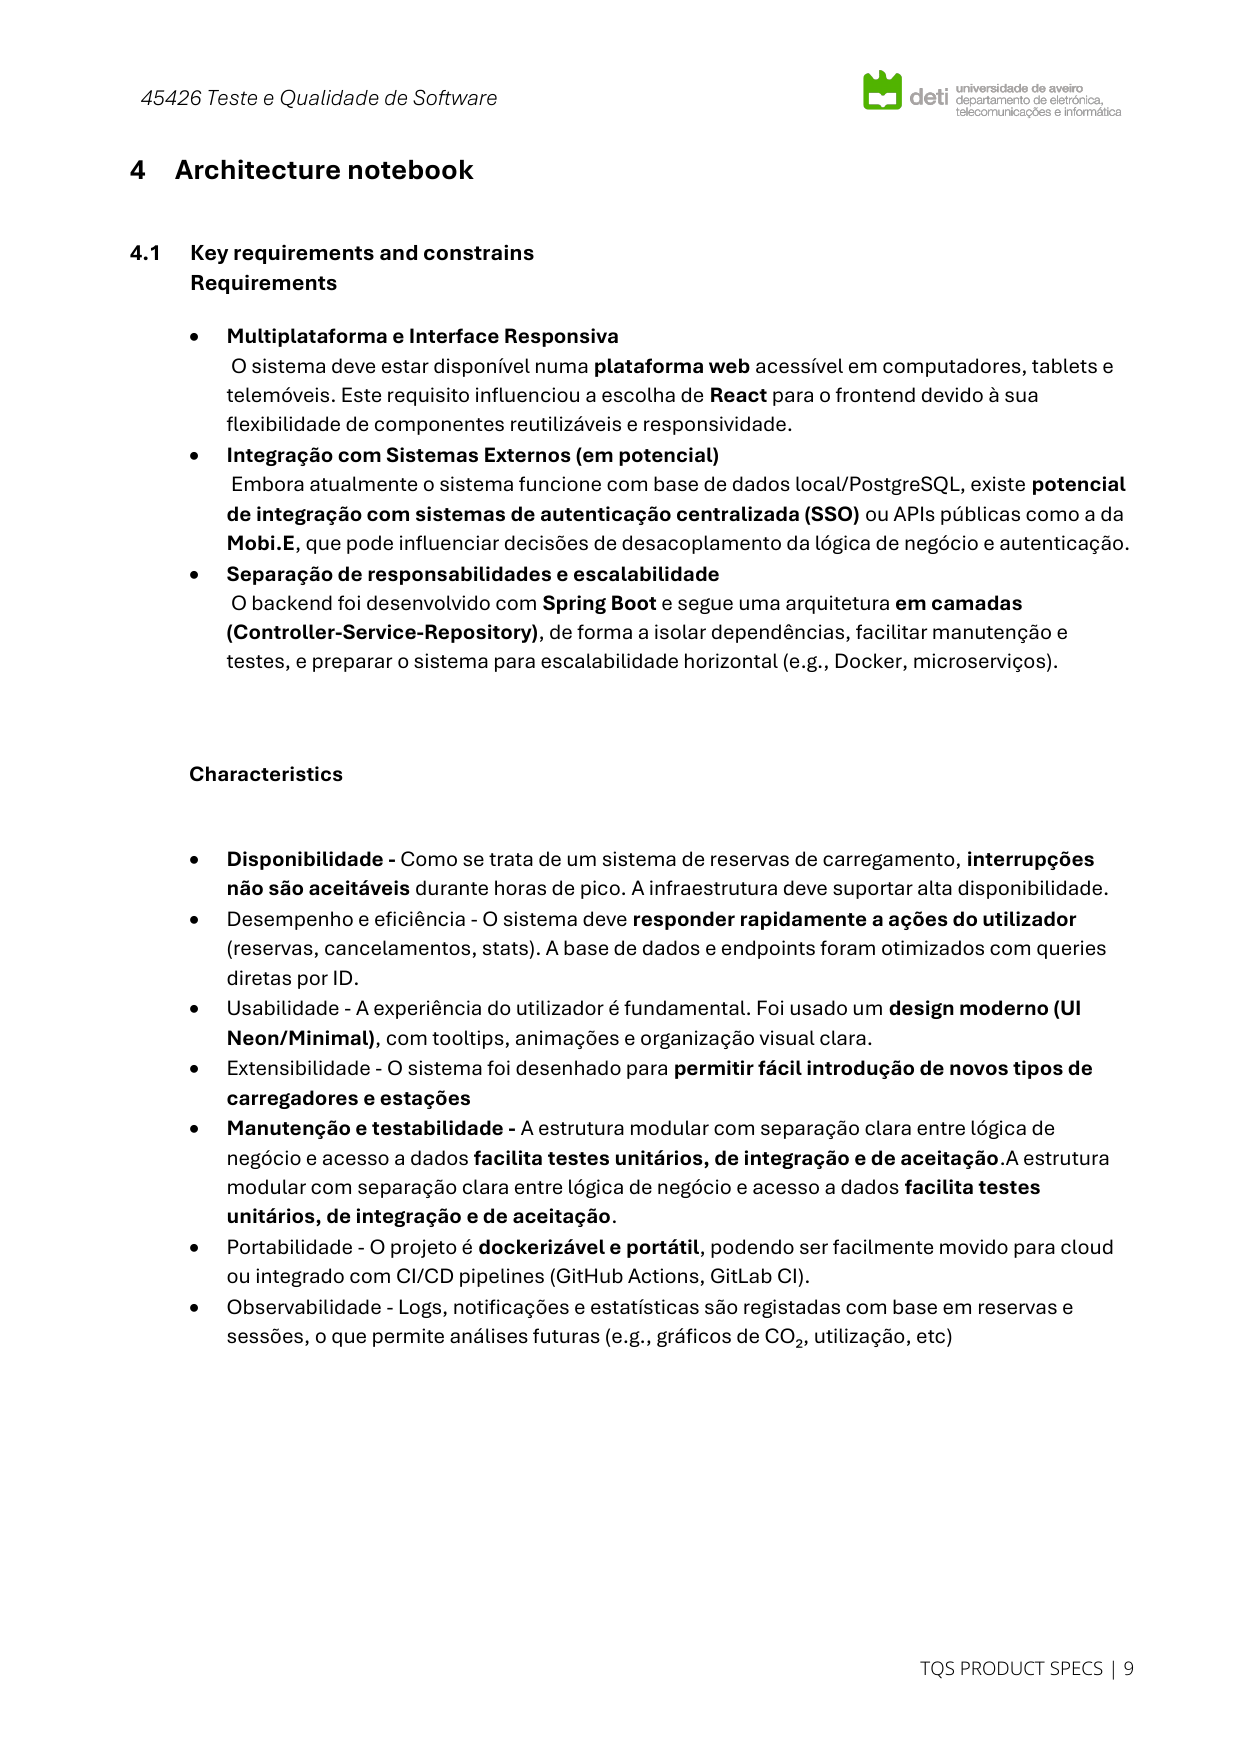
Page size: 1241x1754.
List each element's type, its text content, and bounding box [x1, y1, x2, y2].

list Extensibilidade - O sistema foi desenhado para permitir fácil introdução de novos tipos de carregadores e estações [189, 1054, 1134, 1111]
list Desempenho e eficiência - O sistema deve responder rapidamente a ações do utilizador (reservas, cancelamentos, stats). A base de dados e endpoints foram otimizados com queries diretas por ID. [189, 904, 1134, 991]
list Multiplataforma e Interface Responsiva O sistema deve estar disponível numa plataforma web acessível em computadores, tablets e telemóveis. Este requisito influenciou a escolha de React para o frontend devido à sua flexibilidade de componentes reutilizáveis e responsividade. [189, 322, 1134, 438]
list Integração com Sistemas Externos (em potencial) Embora atualmente o sistema funcione com base de dados local/PostgreSQL, existe potencial de integração com sistemas de autenticação centralizada (SSO) ou APIs públicas como a da Mobi.E, que pode influenciar decisões de desacoplamento da lógica de negócio e autenticação. [189, 440, 1134, 556]
subtitle Key requirements and constrains [130, 236, 1134, 267]
subtitle Requirements [190, 267, 1075, 297]
list Manutenção e testabilidade - A estrutura modular com separação clara entre lógica de negócio e acesso a dados facilita testes unitários, de integração e de aceitação.A estrutura modular com separação clara entre lógica de negócio e acesso a dados facilita testes unitários, de integração e de aceitação. [189, 1114, 1134, 1230]
picture [863, 70, 1122, 119]
list Usabilidade - A experiência do utilizador é fundamental. Foi usado um design moderno (UI Neon/Minimal), com tooltips, animações e organização visual clara. [189, 994, 1134, 1051]
text Characteristics [189, 761, 1134, 788]
list Observabilidade - Logs, notificações e estatísticas são registadas com base em reservas e sessões, o que permite análises futuras (e.g., gráficos de CO₂, utilização, etc) [189, 1292, 1134, 1350]
subtitle Architecture notebook [130, 153, 1134, 186]
list Disponibilidade - Como se trata de um sistema de reservas de carregamento, interrupções não são aceitáveis durante horas de pico. A infraestrutura deve suportar alta disponibilidade. [189, 844, 1134, 902]
list Portabilidade - O projeto é dockerizável e portátil, podendo ser facilmente movido para cloud ou integrado com CI/CD pipelines (GitHub Actions, GitLab CI). [189, 1232, 1134, 1290]
list Separação de responsabilidades e escalabilidade O backend foi desenvolvido com Spring Boot e segue uma arquitetura em camadas (Controller-Service-Repository), de forma a isolar dependências, facilitar manutenção e testes, e preparar o sistema para escalabilidade horizontal (e.g., Docker, microserviços). [189, 559, 1134, 675]
